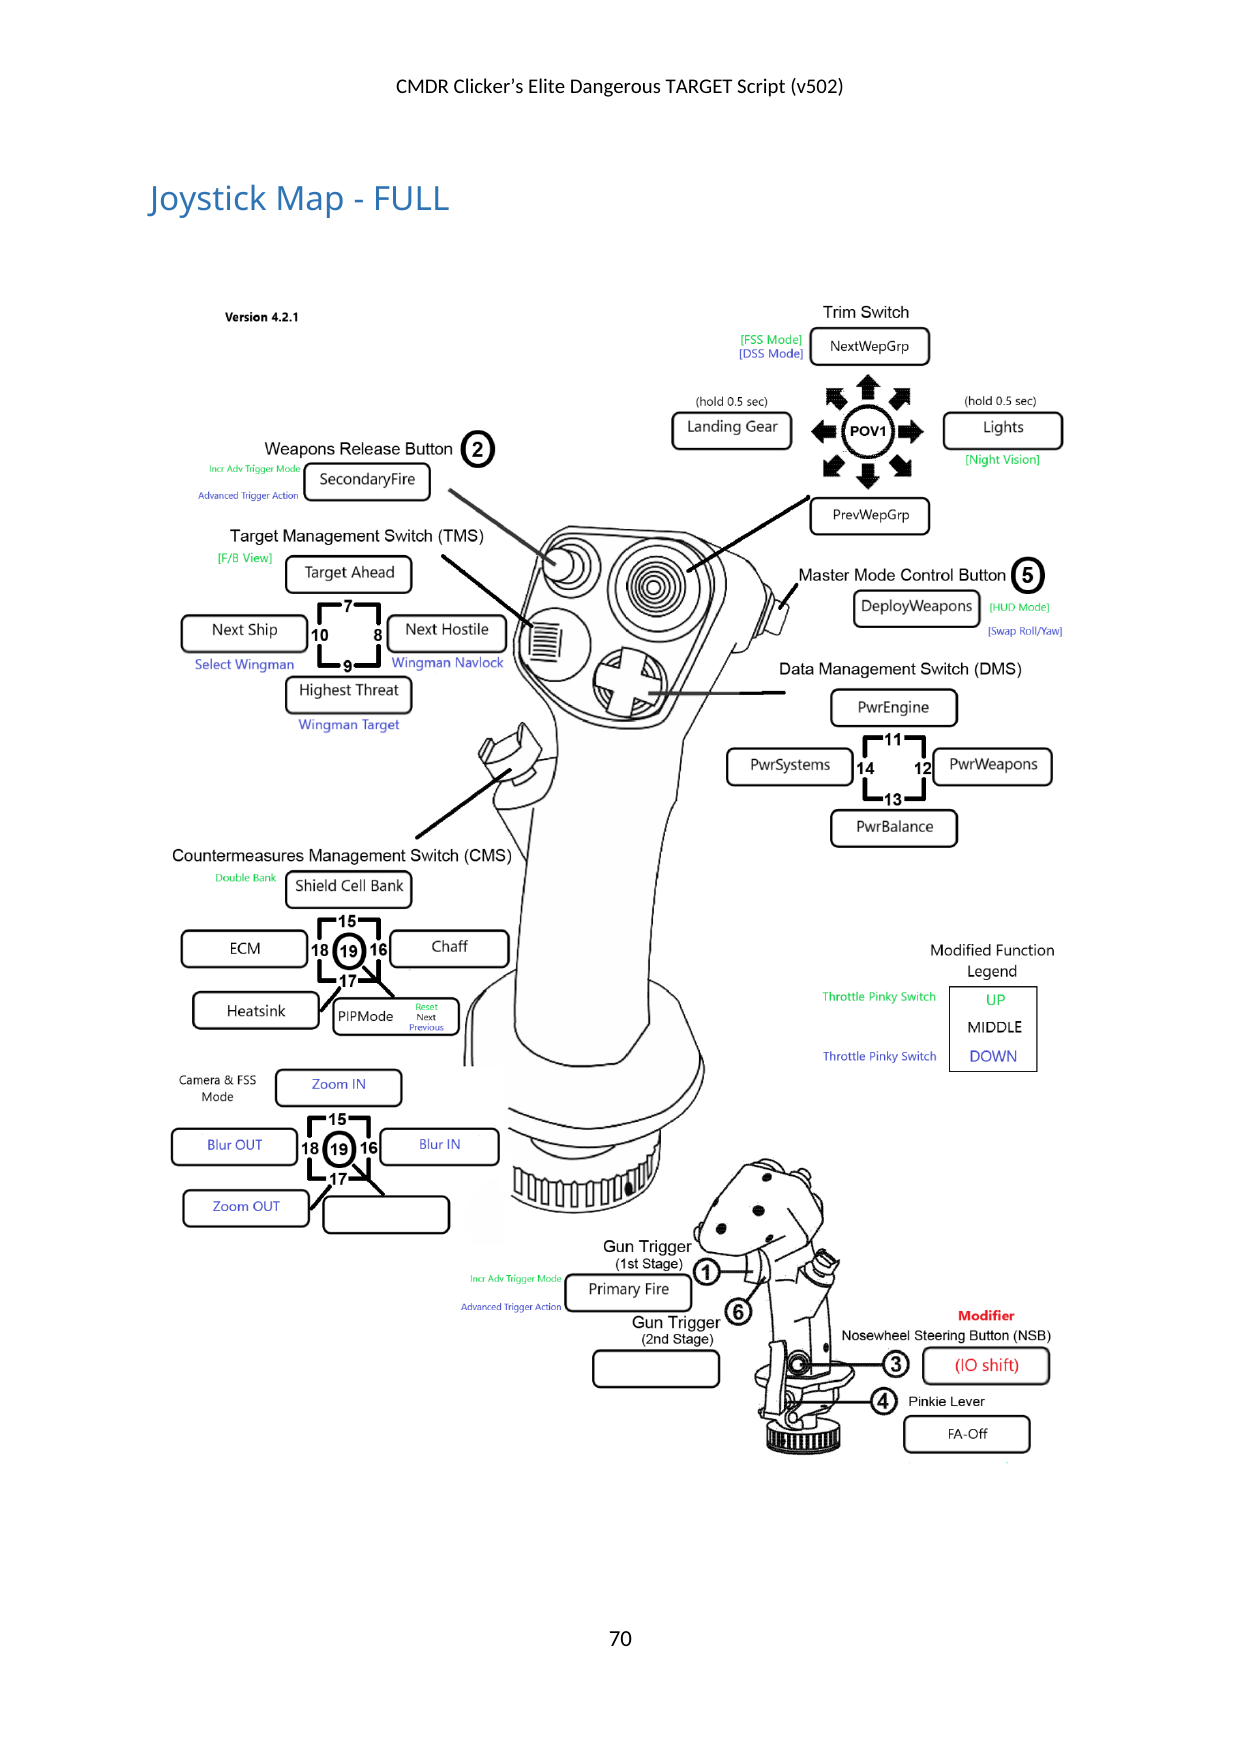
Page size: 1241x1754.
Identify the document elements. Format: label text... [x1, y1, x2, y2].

subtitle Joystick Map - FULL [150, 175, 1090, 220]
picture [150, 270, 1091, 1545]
